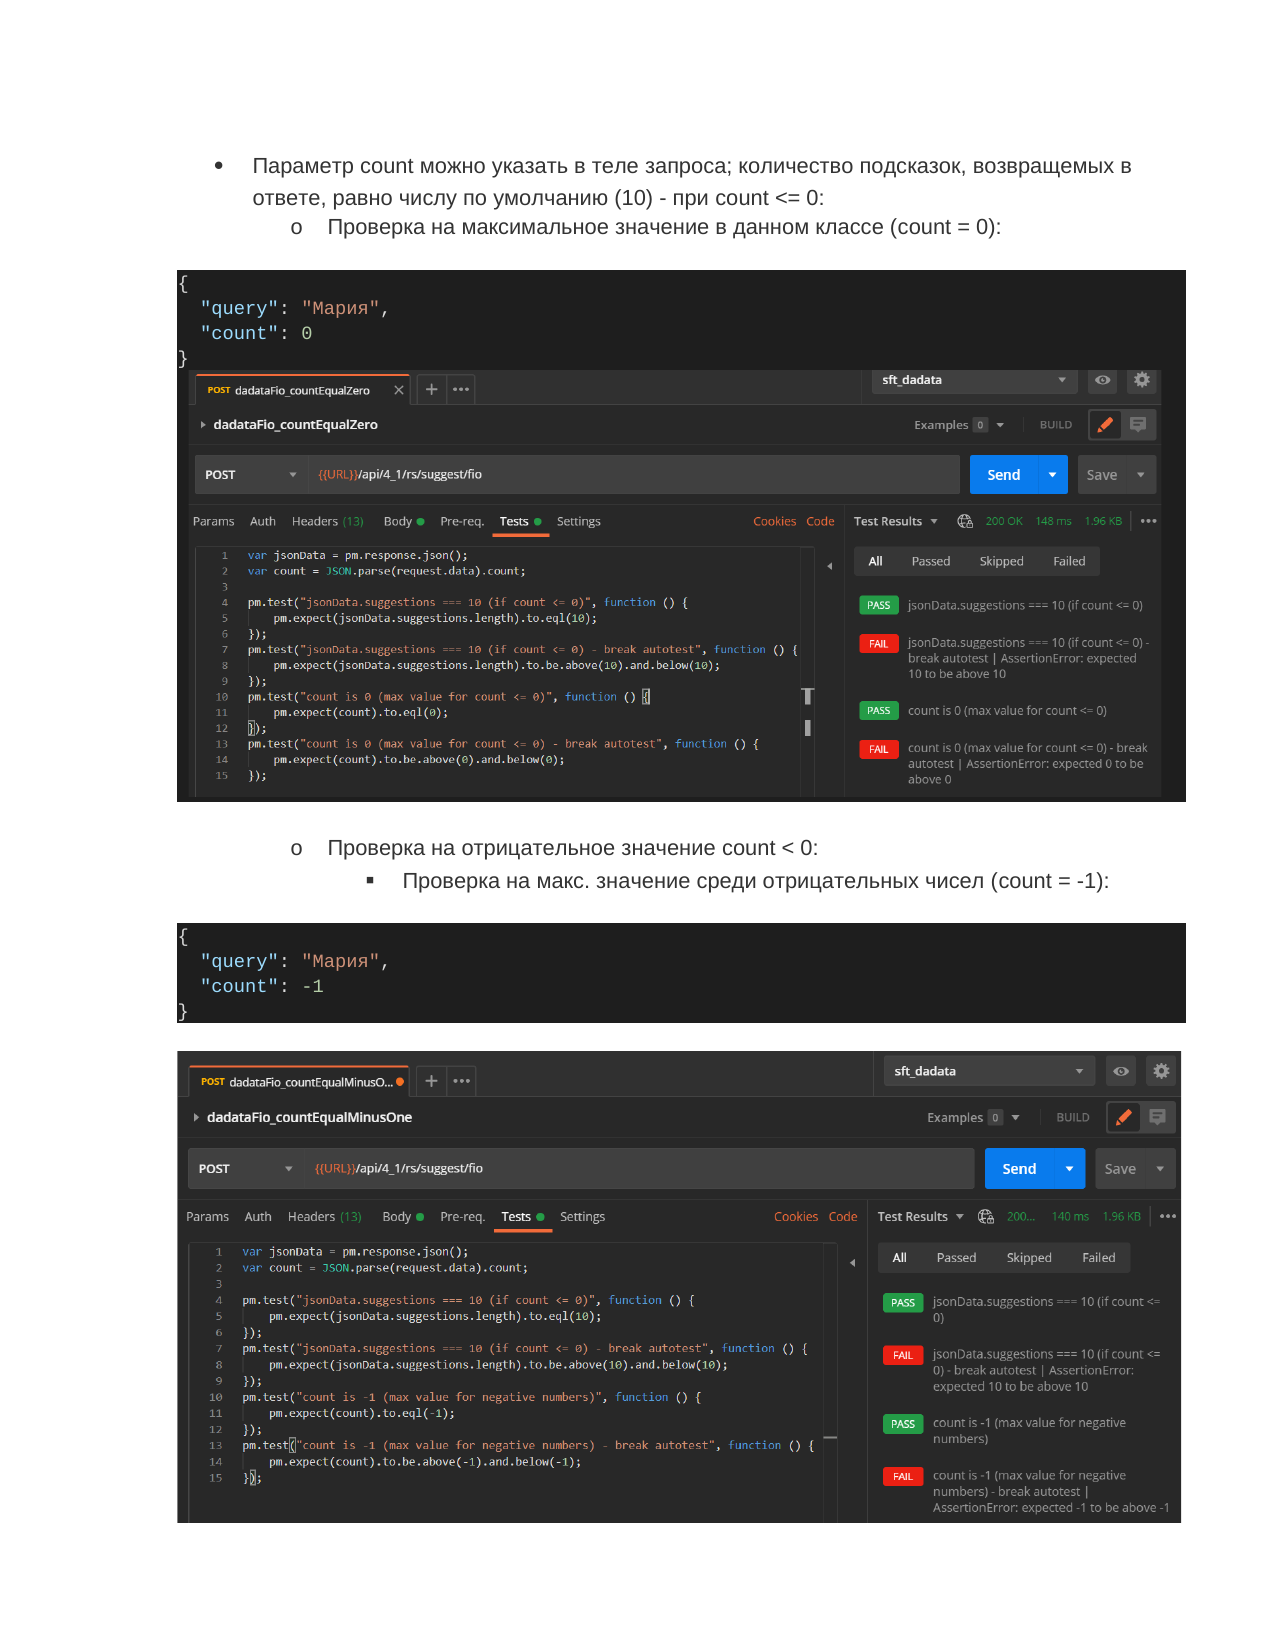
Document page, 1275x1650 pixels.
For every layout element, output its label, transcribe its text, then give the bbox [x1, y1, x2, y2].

text "count": -1 [177, 973, 1186, 998]
list Параметр count можно указать в теле запроса; количество подсказок, возвращемых в ответе, равно числу по умолчанию (10) - при count <= 0: [215, 147, 1186, 210]
picture [188, 370, 1162, 797]
text "count": 0 [177, 320, 1186, 345]
text { [177, 923, 1186, 948]
text "query": "Мария", [177, 948, 1186, 973]
text } [177, 345, 1186, 370]
text } [177, 998, 1186, 1023]
list Проверка на максимальное значение в данном классе (count = 0): [290, 210, 1186, 241]
picture [177, 1051, 1182, 1523]
text "query": "Мария", [177, 295, 1186, 320]
list Проверка на макс. значение среди отрицательных чисел (count = -1): [365, 862, 1186, 893]
list Проверка на отрицательное значение count < 0: [290, 831, 1186, 862]
text { [177, 270, 1186, 295]
